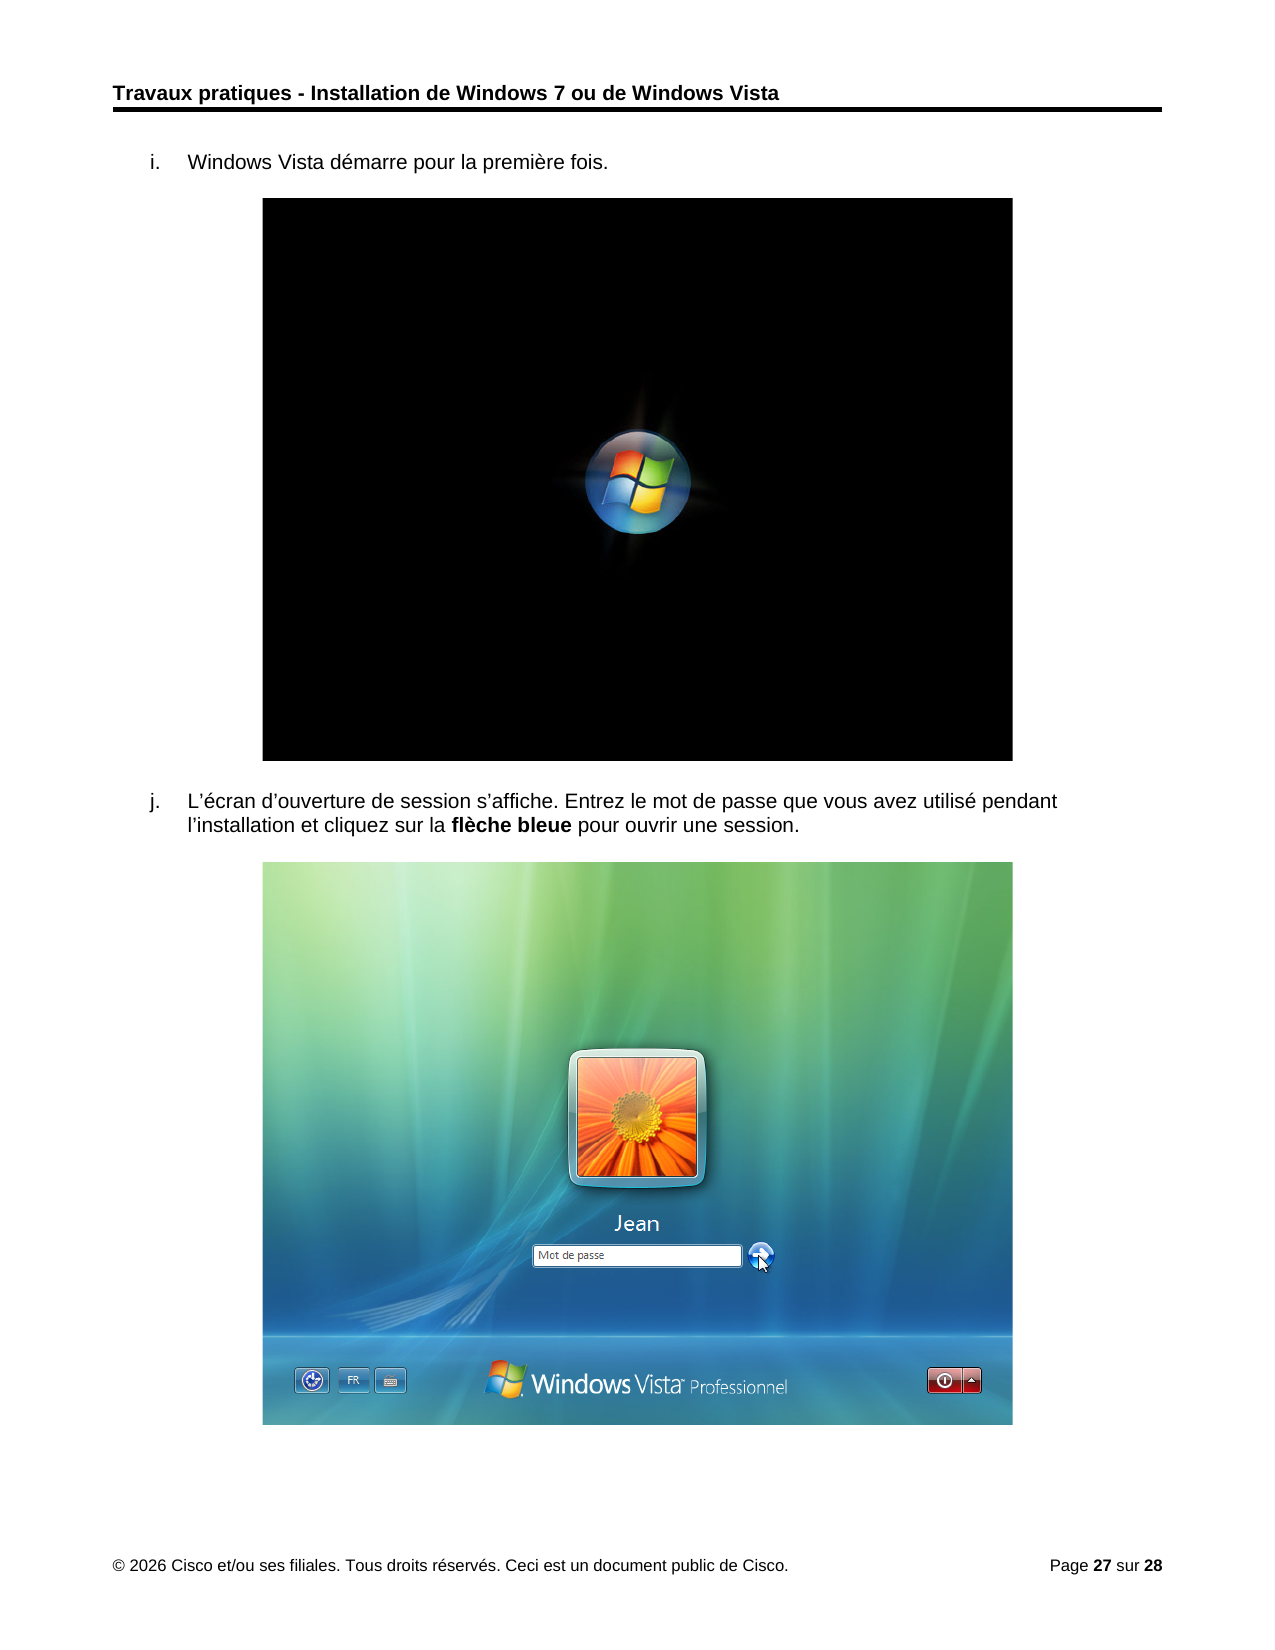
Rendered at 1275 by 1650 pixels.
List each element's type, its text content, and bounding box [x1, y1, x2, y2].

picture [262, 862, 1013, 1425]
picture [262, 198, 1013, 761]
text L’écran d’ouverture de session s’affiche. Entrez le mot de passe que vous avez utilisé pendant l’installation et cliquez sur la flèche bleue pour ouvrir une session. [150, 789, 1162, 837]
text Windows Vista démarre pour la première fois. [150, 150, 1162, 174]
